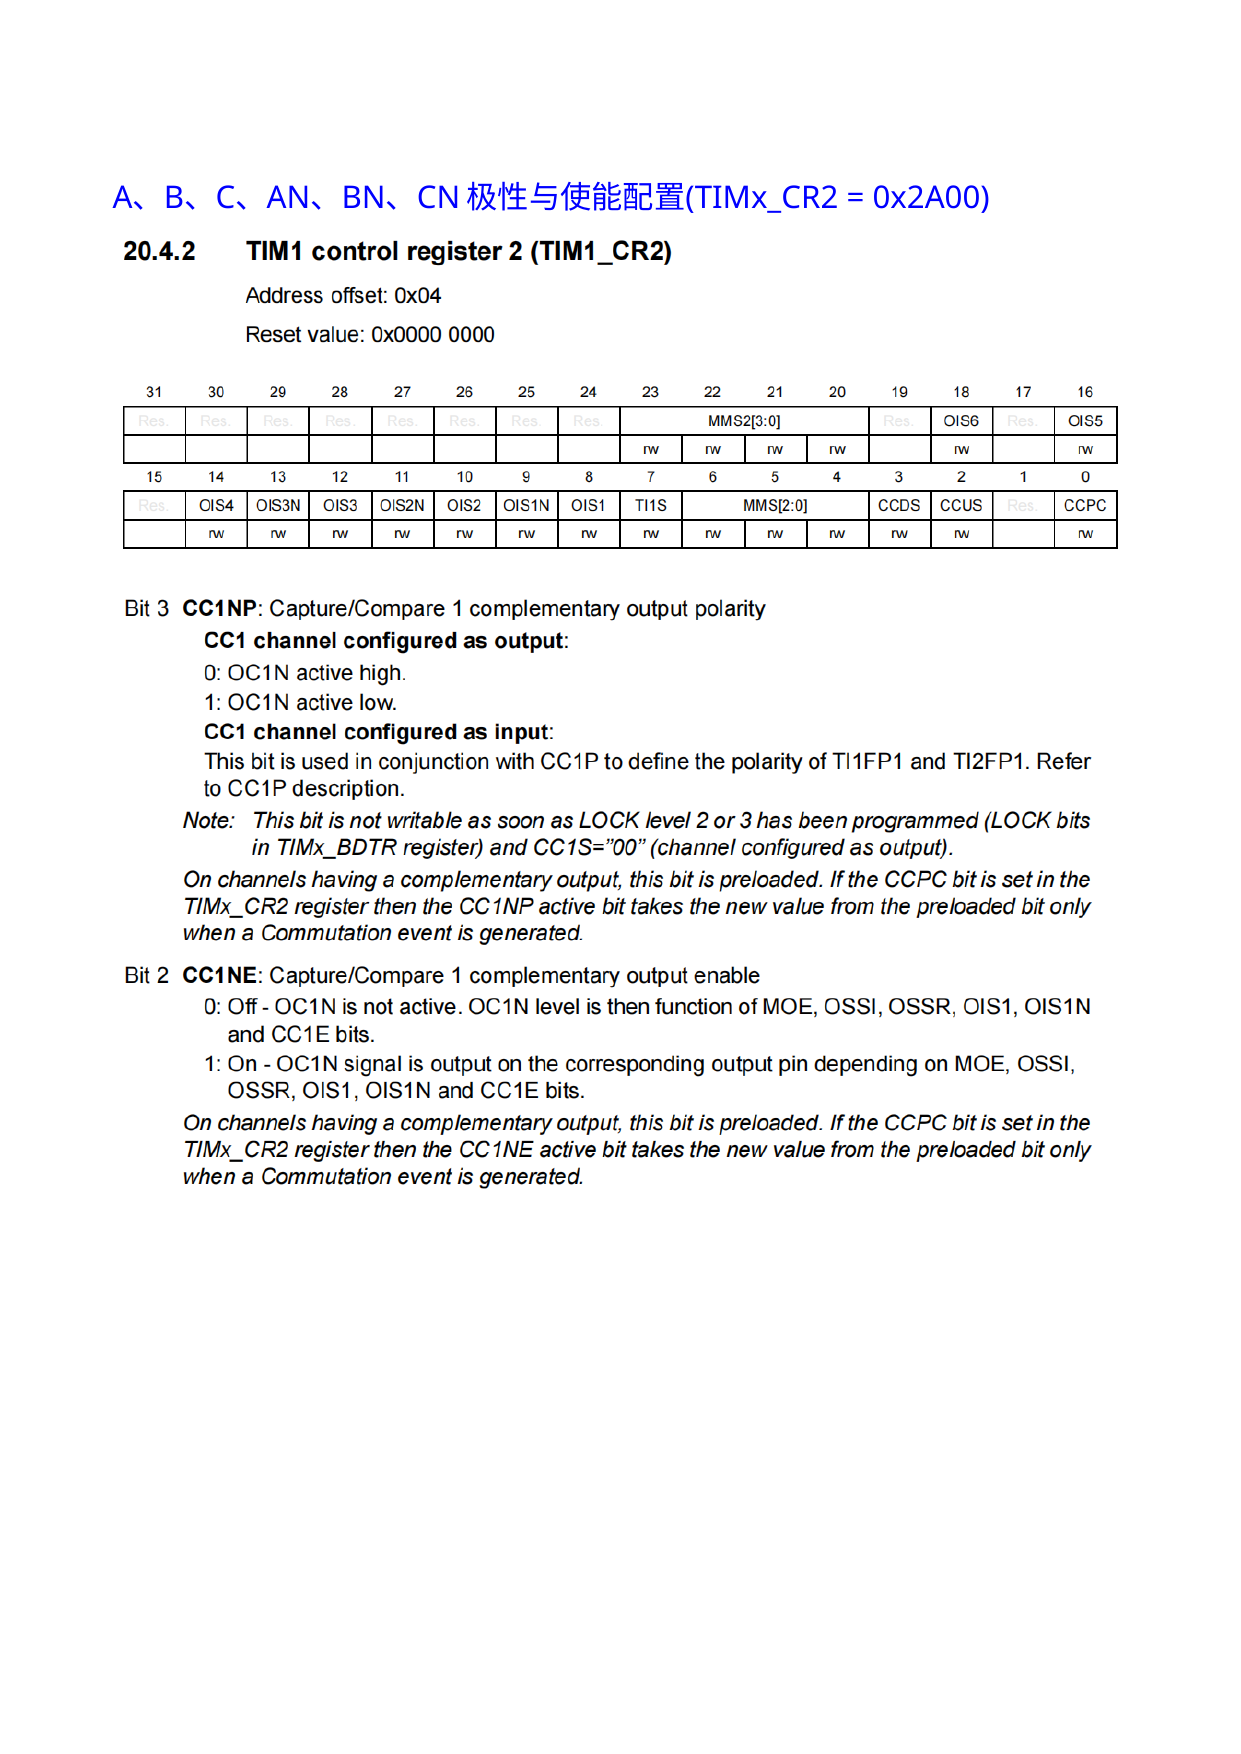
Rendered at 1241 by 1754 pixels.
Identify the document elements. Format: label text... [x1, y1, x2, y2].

picture [112, 584, 1118, 1200]
picture [112, 227, 1128, 564]
list B、C、AN、BN、CN极性与使能配置(TIMx_CR2 = 0x2A00) [112, 162, 1128, 227]
